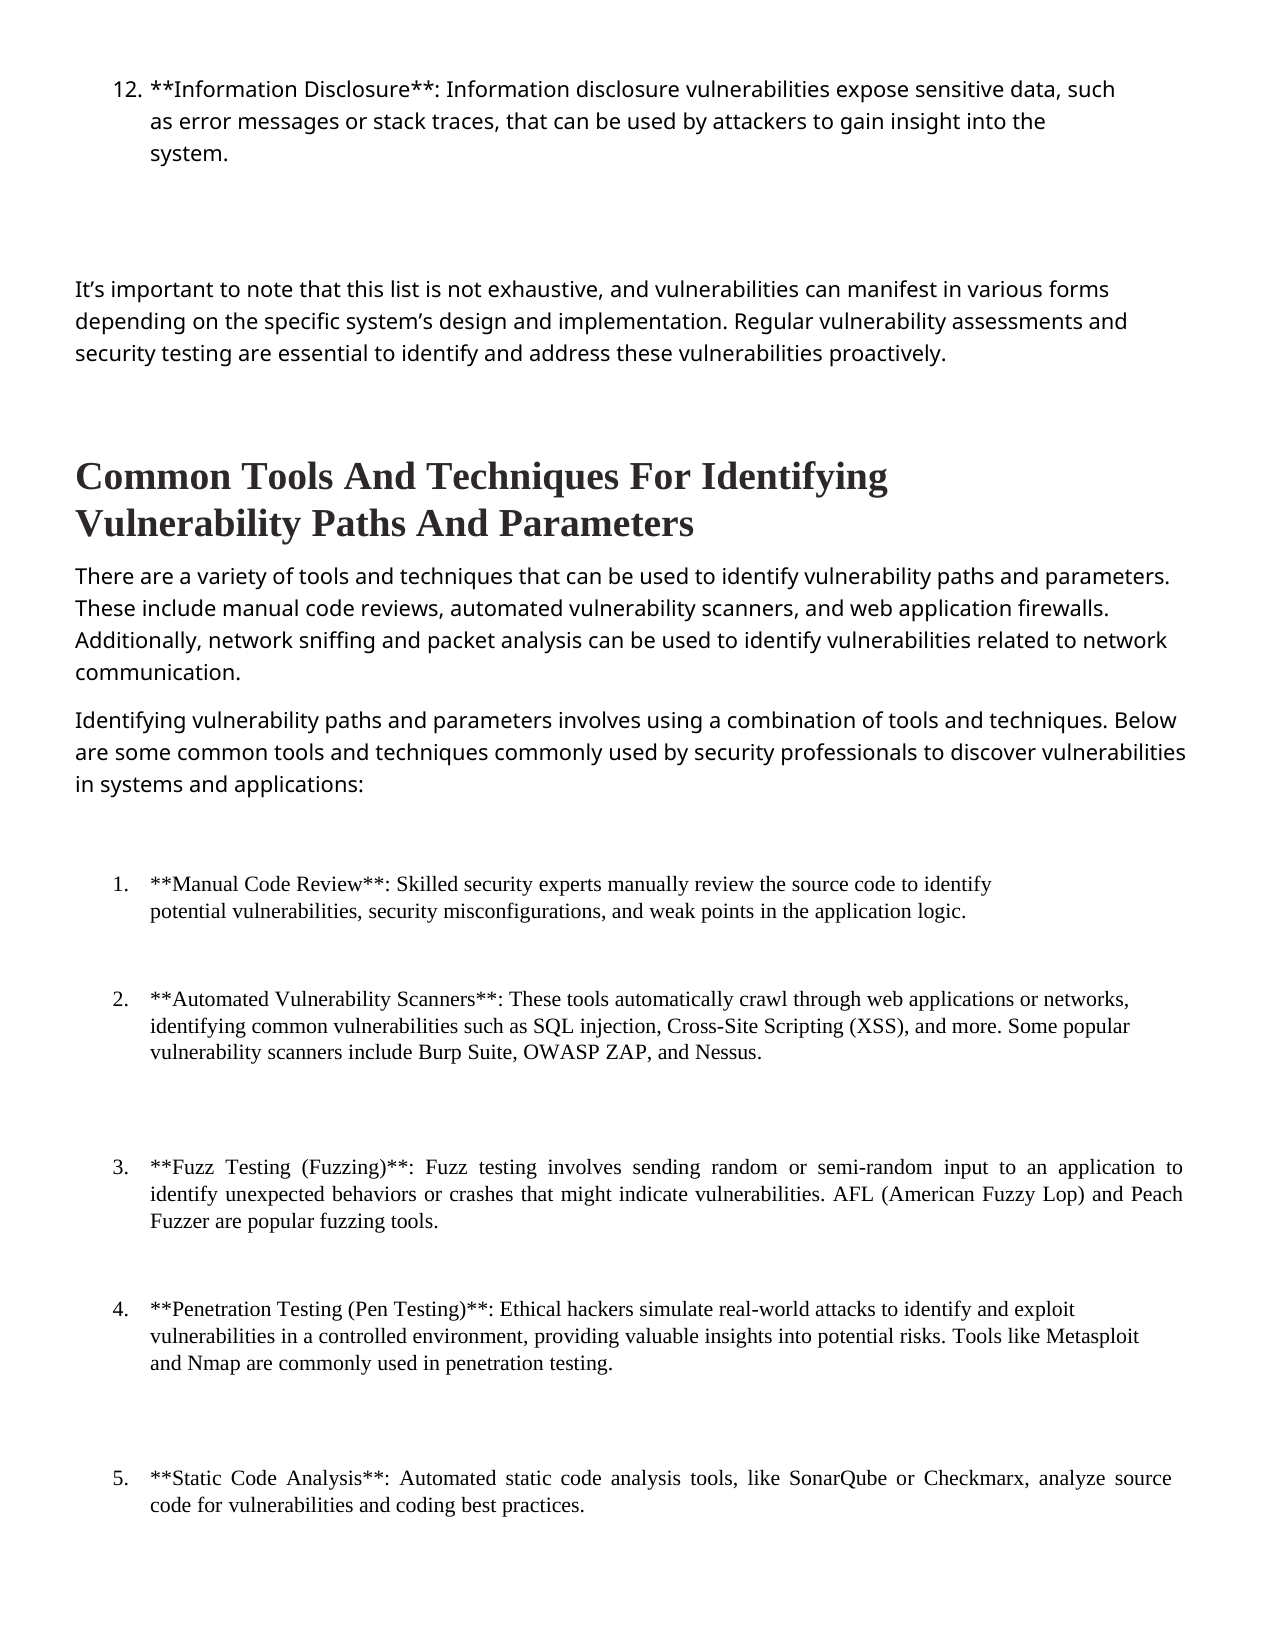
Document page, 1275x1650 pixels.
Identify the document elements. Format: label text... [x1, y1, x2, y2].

text Identifying vulnerability paths and parameters involves using a combination of tools and techniques. Below are some common tools and techniques commonly used by security professionals to discover vulnerabilities in systems and applications: [75, 705, 1191, 799]
list **Automated Vulnerability Scanners**: These tools automatically crawl through web applications or networks, identifying common vulnerabilities such as SQL injection, Cross-Site Scripting (XSS), and more. Some popular vulnerability scanners include Burp Suite, OWASP ZAP, and Nessus. [112, 986, 1131, 1064]
list **Penetration Testing (Pen Testing)**: Ethical hackers simulate real-world attacks to identify and exploit vulnerabilities in a controlled environment, providing valuable insights into potential risks. Tools like Metasploit and Nmap are commonly used in penetration testing. [112, 1296, 1175, 1375]
list **Fuzz Testing (Fuzzing)**: Fuzz testing involves sending random or semi-random input to an application to identify unexpected behaviors or crashes that might indicate vulnerabilities. AFL (American Fuzzy Lop) and Peach Fuzzer are popular fuzzing tools. [112, 1154, 1183, 1234]
subtitle Common Tools And Techniques For Identifying Vulnerability Paths And Parameters [75, 453, 1124, 545]
text There are a variety of tools and techniques that can be used to identify vulnerability paths and parameters. These include manual code reviews, automated vulnerability scanners, and web application firewalls. Additionally, network sniffing and packet analysis can be used to identify vulnerabilities related to network communication. [75, 561, 1193, 687]
list **Manual Code Review**: Skilled security experts manually review the source code to identify potential vulnerabilities, security misconfigurations, and weak points in the application logic. [112, 871, 1072, 924]
text It’s important to note that this list is not exhaustive, and vulnerabilities can manifest in various forms depending on the specific system’s design and implementation. Regular vulnerability assessments and security testing are essential to identify and address these vulnerabilities proactively. [75, 273, 1180, 367]
list **Information Disclosure**: Information disclosure vulnerabilities expose sensitive data, such as error messages or stack traces, that can be used by attackers to gain insight into the system. [112, 74, 1122, 167]
list **Static Code Analysis**: Automated static code analysis tools, like SonarQube or Checkmarx, analyze source code for vulnerabilities and coding best practices. [112, 1464, 1172, 1517]
